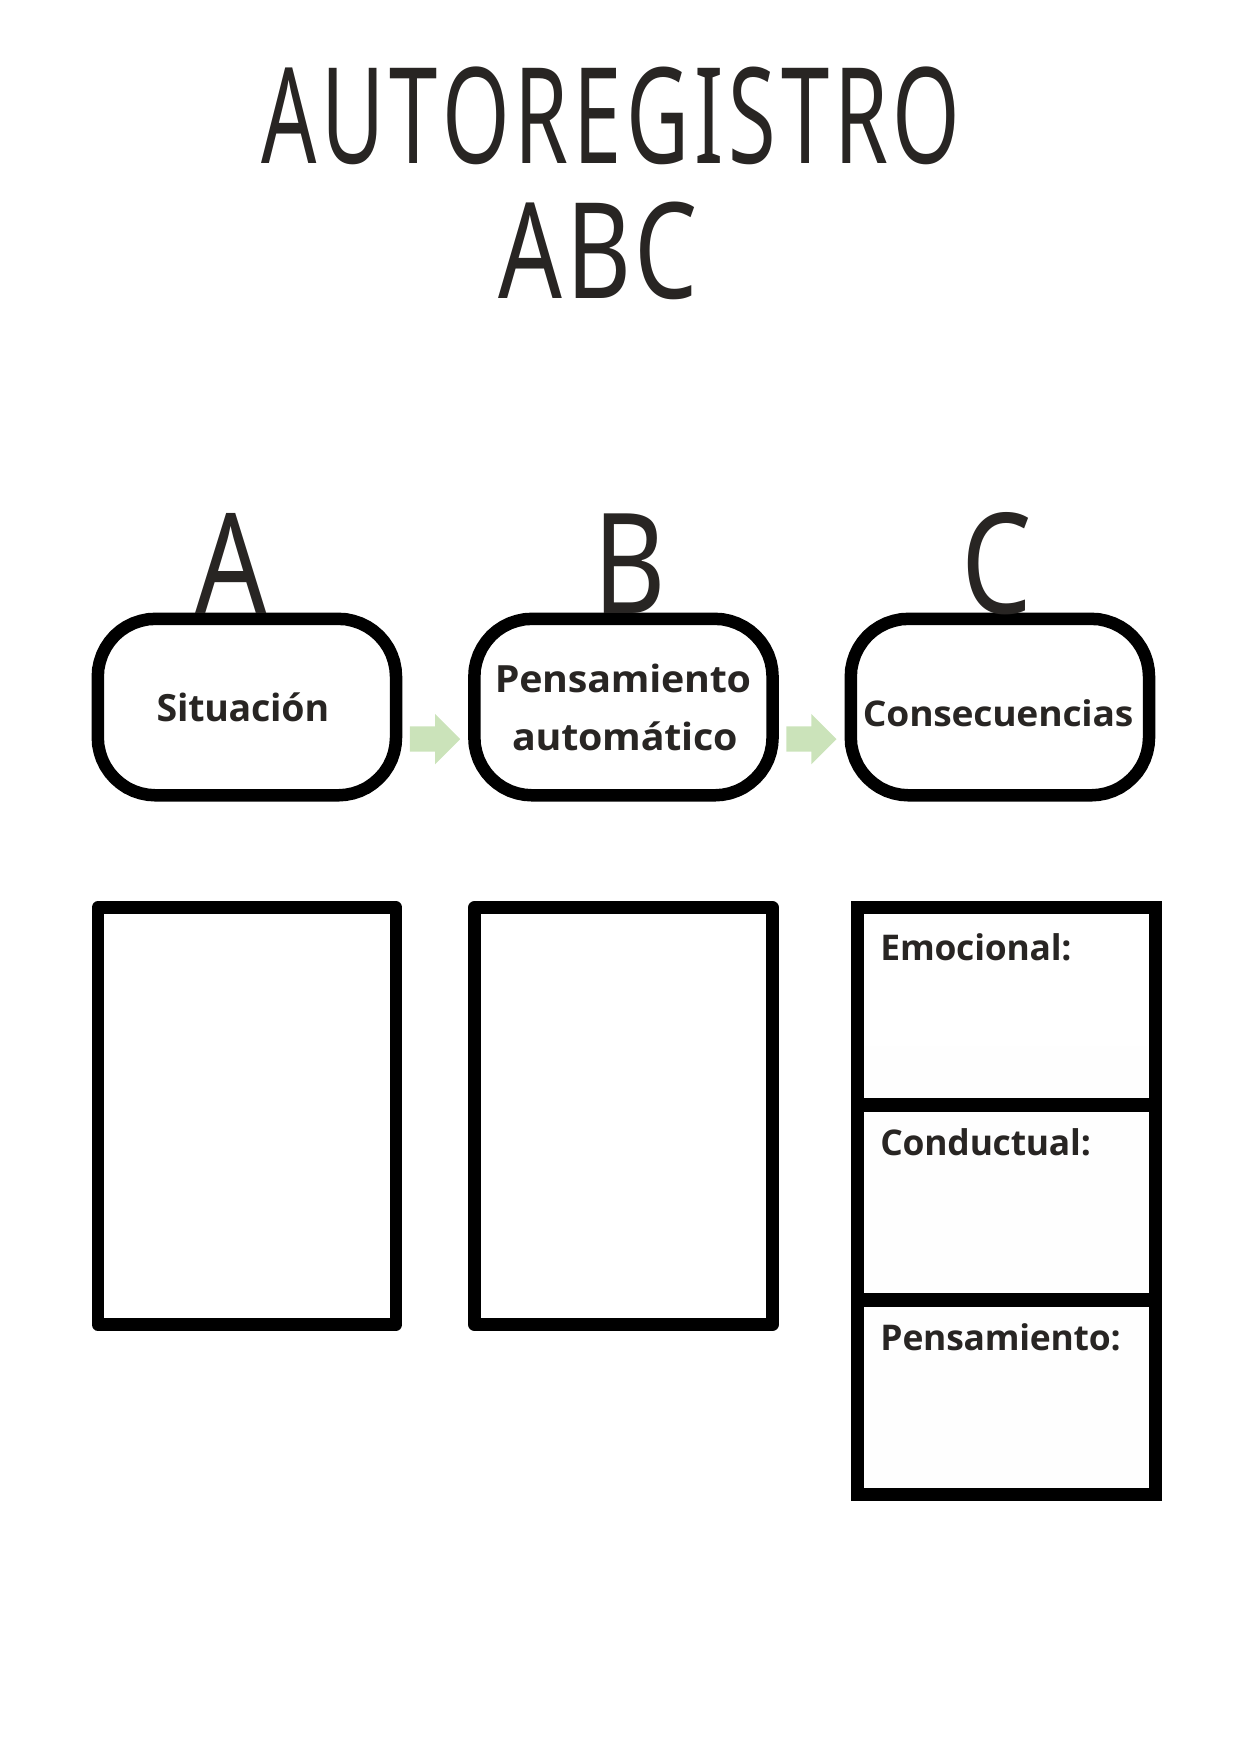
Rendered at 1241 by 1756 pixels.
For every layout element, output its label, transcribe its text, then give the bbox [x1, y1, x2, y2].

text ABC [74, 188, 1122, 326]
text A B C [18, 464, 1211, 654]
text AUTOREGISTRO [11, 67, 1211, 188]
